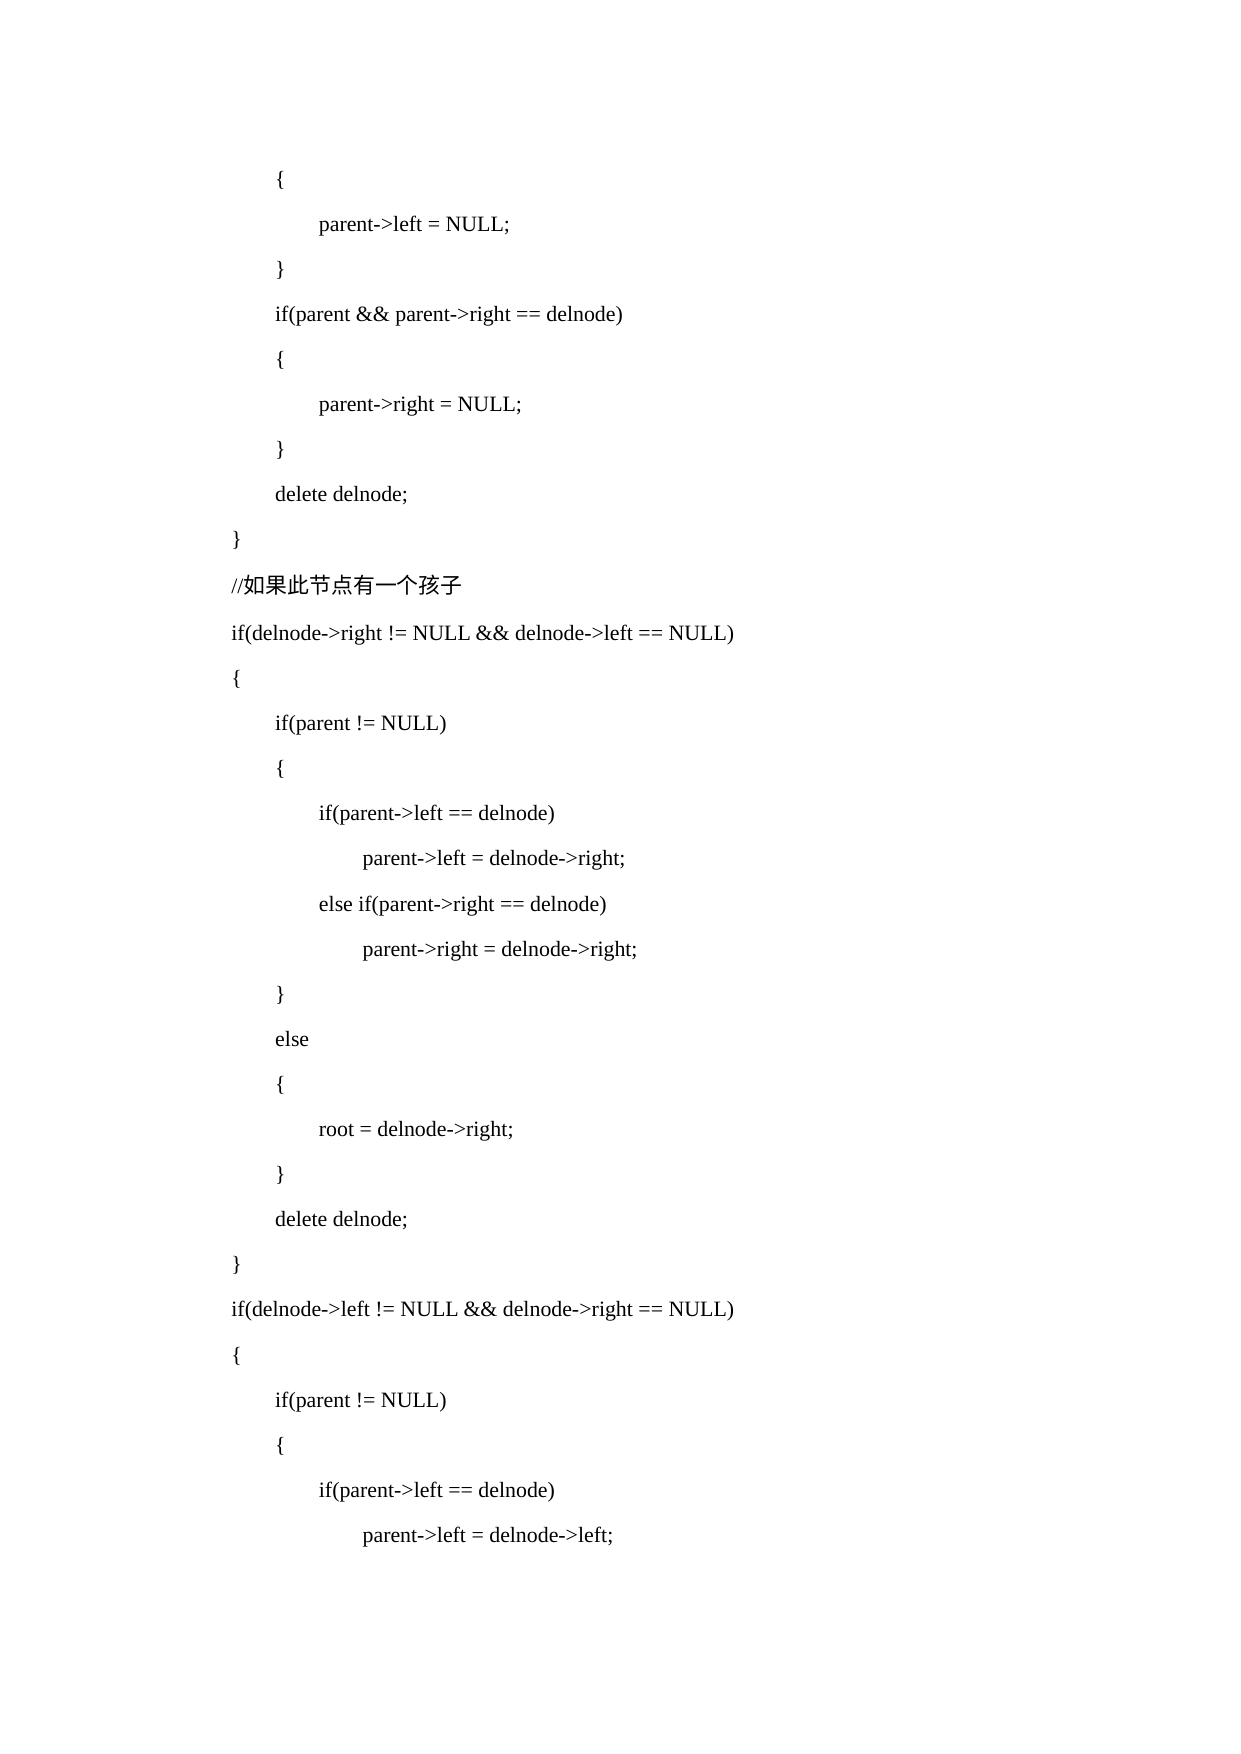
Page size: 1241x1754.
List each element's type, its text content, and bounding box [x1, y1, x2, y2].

text if(parent != NULL) [187, 706, 1053, 739]
text if(parent && parent->right == delnode) [187, 297, 1053, 330]
text } [187, 977, 1053, 1009]
text else [187, 1022, 1053, 1055]
text parent->left = NULL; [187, 207, 1053, 239]
text else if(parent->right == delnode) [187, 887, 1053, 919]
text if(parent->left == delnode) [187, 1473, 1053, 1506]
text parent->right = delnode->right; [187, 932, 1053, 964]
text if(delnode->left != NULL && delnode->right == NULL) [187, 1293, 1053, 1325]
text } [187, 1248, 1053, 1280]
text } [187, 523, 1053, 555]
text if(parent->left == delnode) [187, 797, 1053, 829]
text { [187, 1338, 1053, 1370]
text root = delnode->right; [187, 1112, 1053, 1145]
text { [187, 162, 1053, 194]
text } [187, 1157, 1053, 1190]
text parent->left = delnode->right; [187, 842, 1053, 874]
text //如果此节点有一个孩子 [187, 568, 1053, 600]
text } [187, 252, 1053, 285]
text { [187, 1428, 1053, 1461]
text parent->right = NULL; [187, 387, 1053, 420]
text parent->left = delnode->left; [187, 1518, 1053, 1551]
text delete delnode; [187, 1203, 1053, 1235]
text { [187, 661, 1053, 694]
text { [187, 1067, 1053, 1100]
text delete delnode; [187, 478, 1053, 510]
text } [187, 433, 1053, 465]
text if(delnode->right != NULL && delnode->left == NULL) [187, 616, 1053, 649]
text { [187, 342, 1053, 375]
text if(parent != NULL) [187, 1383, 1053, 1416]
text { [187, 752, 1053, 784]
